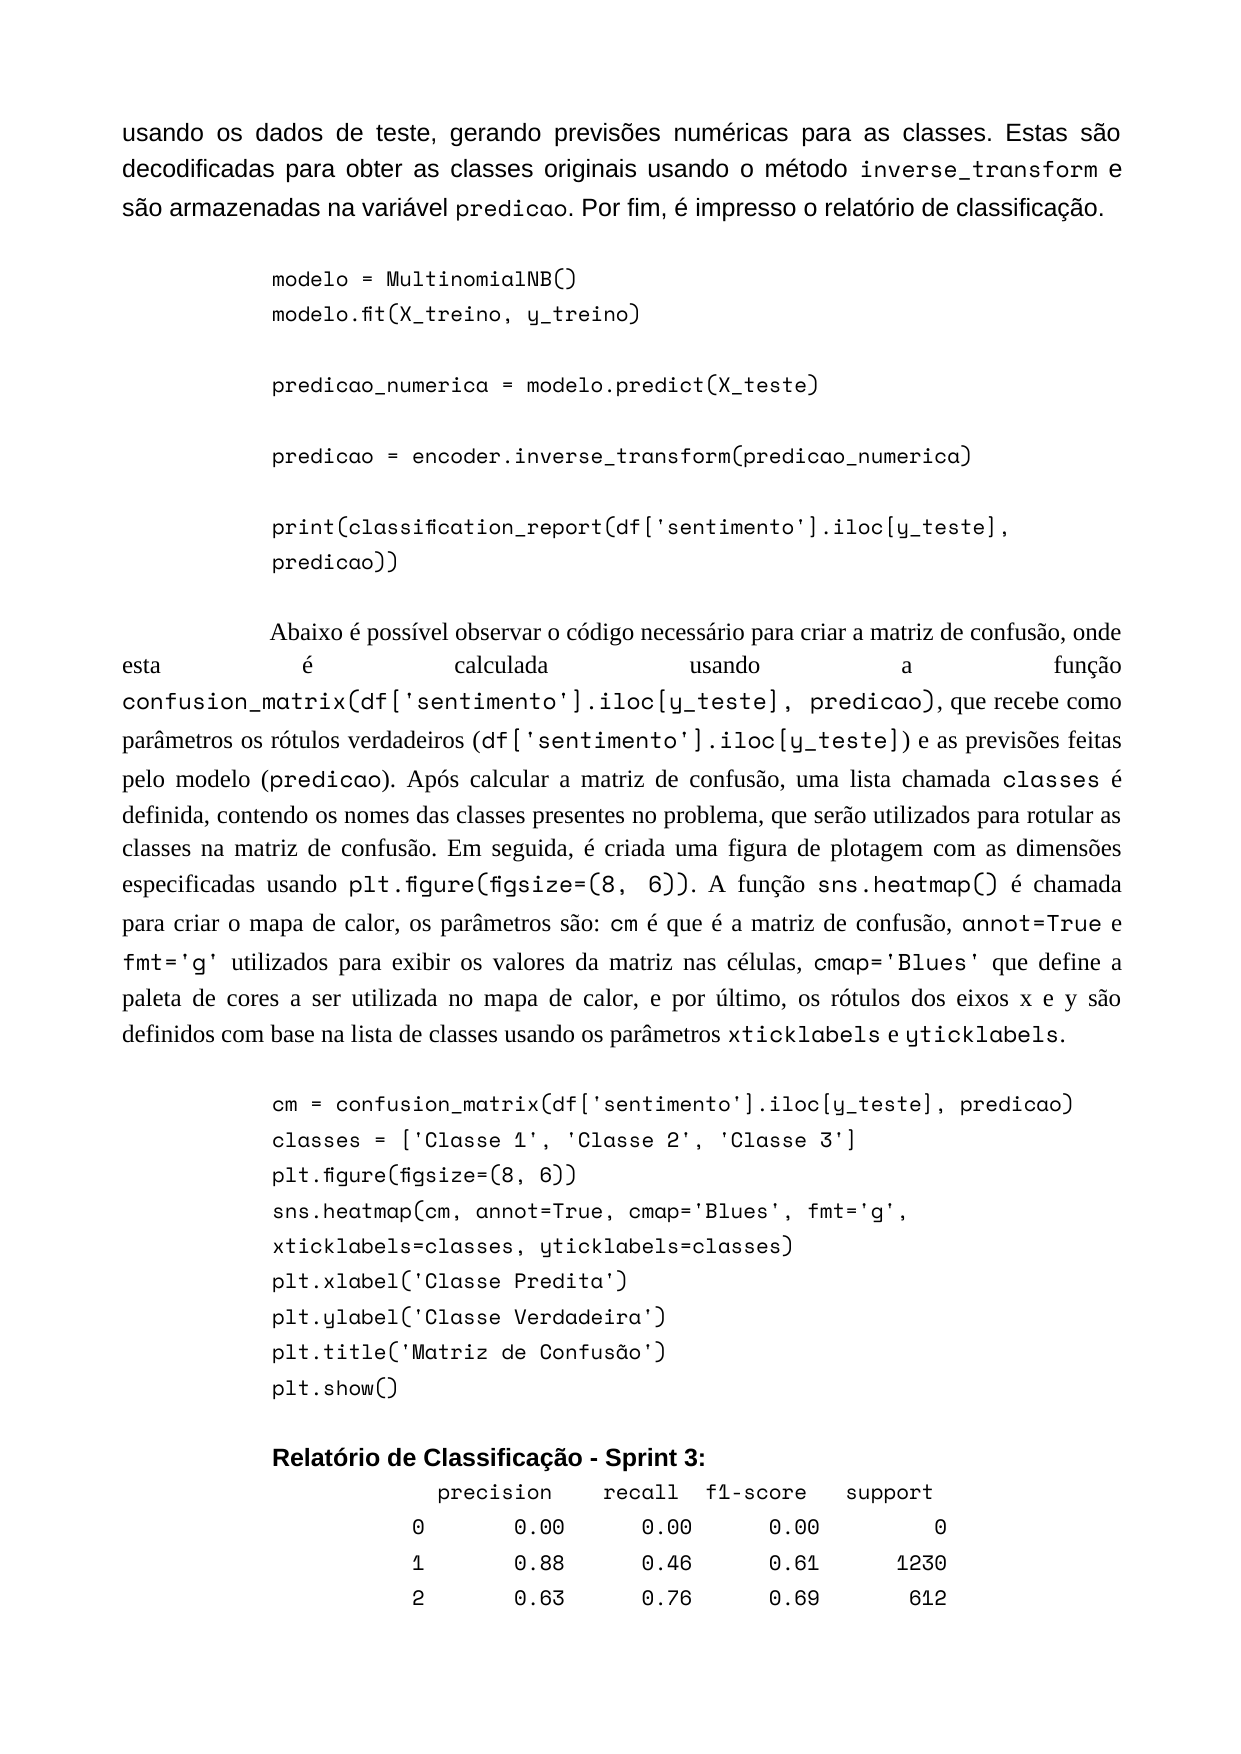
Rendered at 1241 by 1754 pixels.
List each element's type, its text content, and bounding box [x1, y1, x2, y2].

text sns.heatmap(cm, annot=True, cmap='Blues', fmt='g', xticklabels=classes, yticklabels=classes) [272, 1195, 1122, 1261]
text classes = ['Classe 1', 'Classe 2', 'Classe 3'] [272, 1124, 1122, 1155]
text 1 0.88 0.46 0.61 1230 [272, 1547, 1122, 1577]
text predicao = encoder.inverse_transform(predicao_numerica) [272, 440, 1122, 471]
text cm = confusion_matrix(df['sentimento'].iloc[y_teste], predicao) [272, 1088, 1122, 1119]
text predicao_numerica = modelo.predict(X_teste) [272, 369, 1122, 400]
text plt.figure(figsize=(8, 6)) [272, 1159, 1122, 1190]
text plt.ylabel('Classe Verdadeira') [272, 1301, 1122, 1332]
text modelo = MultinomialNB() [272, 263, 1122, 294]
text Abaixo é possível observar o código necessário para criar a matriz de confusão, onde esta é calculada usando a função confusion_matrix(df['sentimento'].iloc[y_teste], predicao), que recebe como parâmetros os rótulos verdadeiros (df['sentimento'].iloc[y_teste]) e as previsões feitas pelo modelo (predicao). Após calcular a matriz de confusão, uma lista chamada classes é definida, contendo os nomes das classes presentes no problema, que serão utilizados para rotular as classes na matriz de confusão. Em seguida, é criada uma figura de plotagem com as dimensões especificadas usando plt.figure(figsize=(8, 6)). A função sns.heatmap() é chamada para criar o mapa de calor, os parâmetros são: cm é que é a matriz de confusão, annot=True e fmt='g' utilizados para exibir os valores da matriz nas células, cmap='Blues' que define a paleta de cores a ser utilizada no mapa de calor, e por último, os rótulos dos eixos x e y são definidos com base na lista de classes usando os parâmetros xticklabels e yticklabels. [122, 617, 1122, 1051]
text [122, 118, 1122, 225]
text modelo.fit(X_treino, y_treino) [272, 298, 1122, 329]
text plt.xlabel('Classe Predita') [272, 1266, 1122, 1296]
text Relatório de Classificação - Sprint 3: [272, 1443, 1122, 1471]
text plt.title('Matriz de Confusão') [272, 1336, 1122, 1367]
text 2 0.63 0.76 0.69 612 [272, 1582, 1122, 1613]
text plt.show() [272, 1372, 1122, 1403]
text 0 0.00 0.00 0.00 0 [272, 1511, 1122, 1542]
text print(classification_report(df['sentimento'].iloc[y_teste], predicao)) [272, 511, 1122, 577]
text precision recall f1-score support [272, 1476, 1122, 1507]
